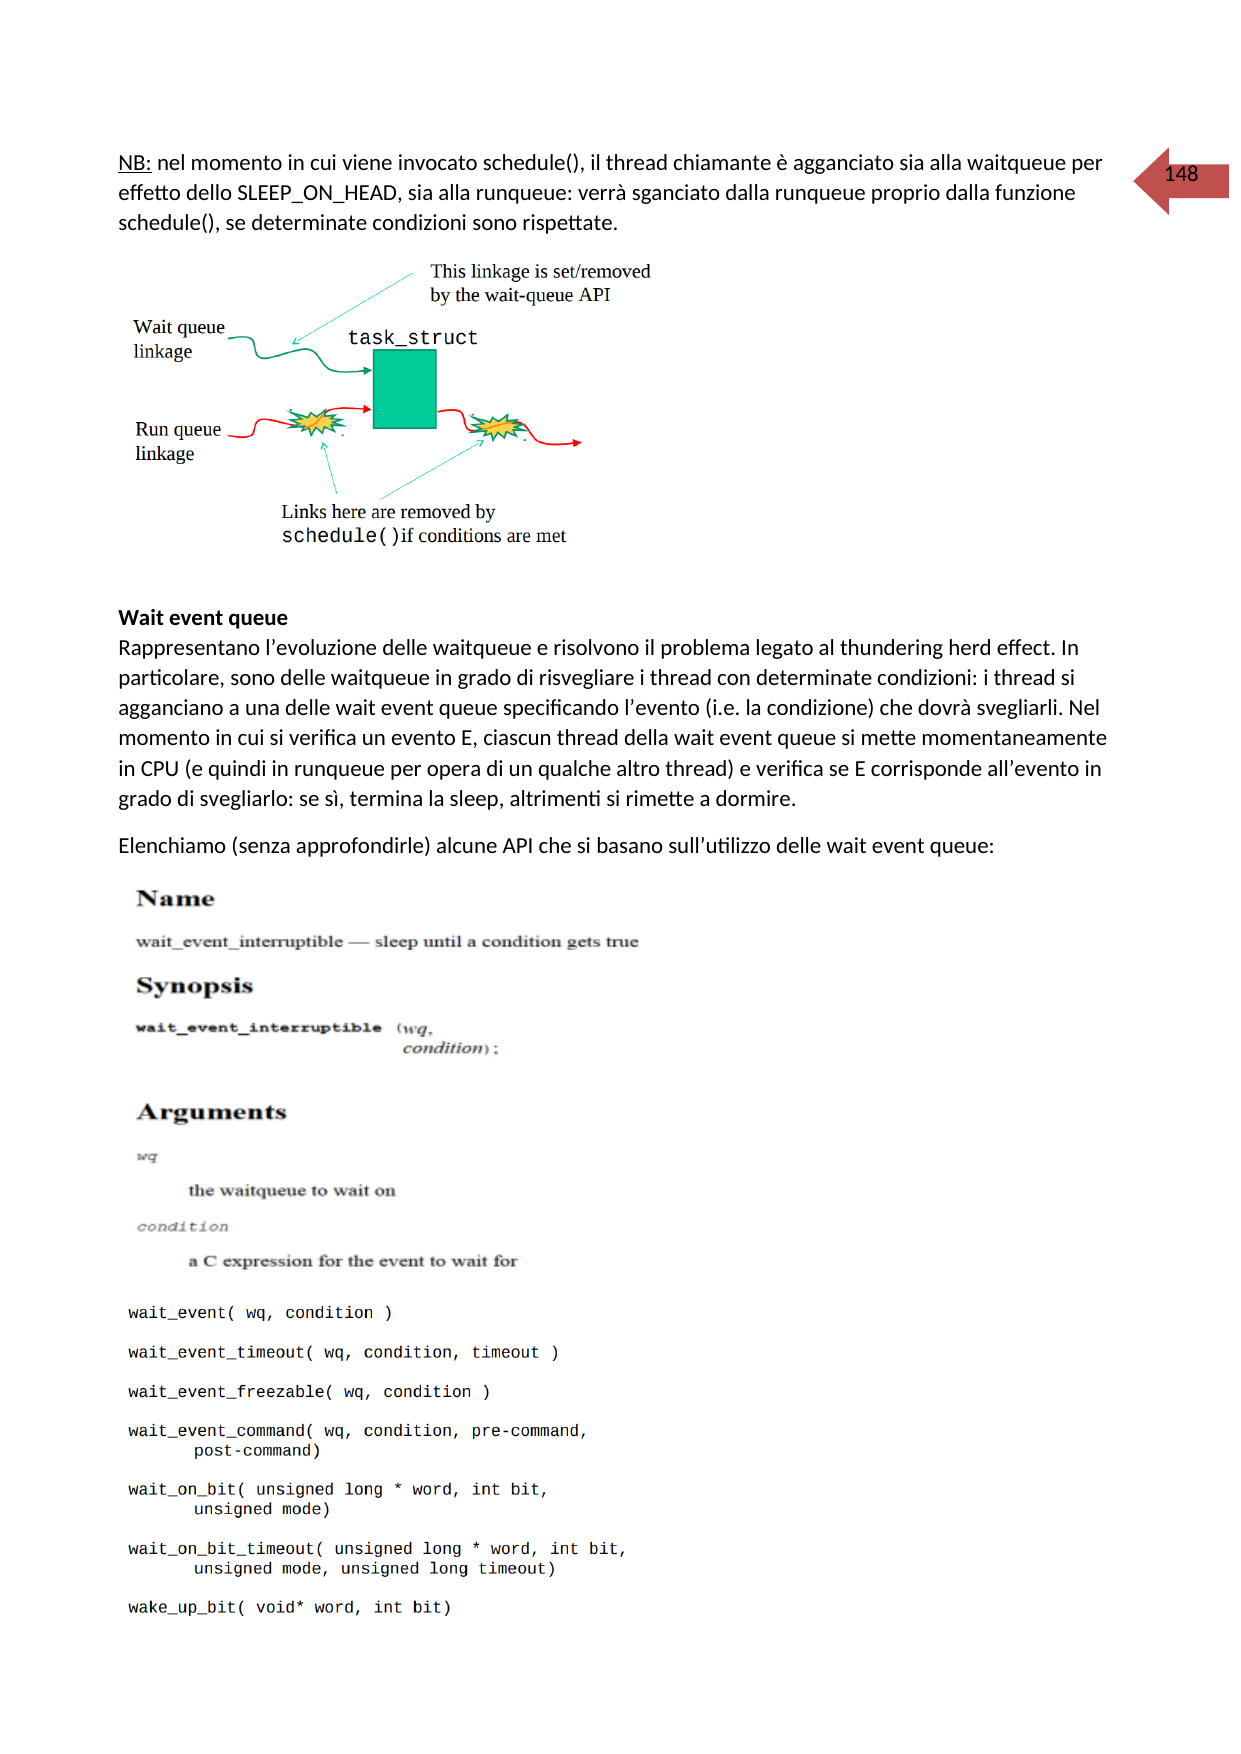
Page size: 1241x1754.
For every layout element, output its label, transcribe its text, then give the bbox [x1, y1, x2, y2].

picture [118, 1297, 630, 1621]
picture [118, 255, 656, 554]
picture [118, 877, 655, 1279]
text Elenchiamo (senza approfondirle) alcune API che si basano sull’utilizzo delle wait event queue: [118, 831, 1122, 859]
text NB: nel momento in cui viene invocato schedule(), il thread chiamante è agganciato sia alla waitqueue per effetto dello SLEEP_ON_HEAD, sia alla runqueue: verrà sganciato dalla runqueue proprio dalla funzione schedule(), se determinate condizioni sono rispettate. [118, 148, 1122, 236]
text Wait event queue Rappresentano l’evoluzione delle waitqueue e risolvono il problema legato al thundering herd effect. In particolare, sono delle waitqueue in grado di risvegliare i thread con determinate condizioni: i thread si agganciano a una delle wait event queue specificando l’evento (i.e. la condizione) che dovrà svegliarli. Nel momento in cui si verifica un evento E, ciascun thread della wait event queue si mette momentaneamente in CPU (e quindi in runqueue per opera di un qualche altro thread) e verifica se E corrisponde all’evento in grado di svegliarlo: se sì, termina la sleep, altrimenti si rimette a dormire. [118, 572, 1122, 812]
